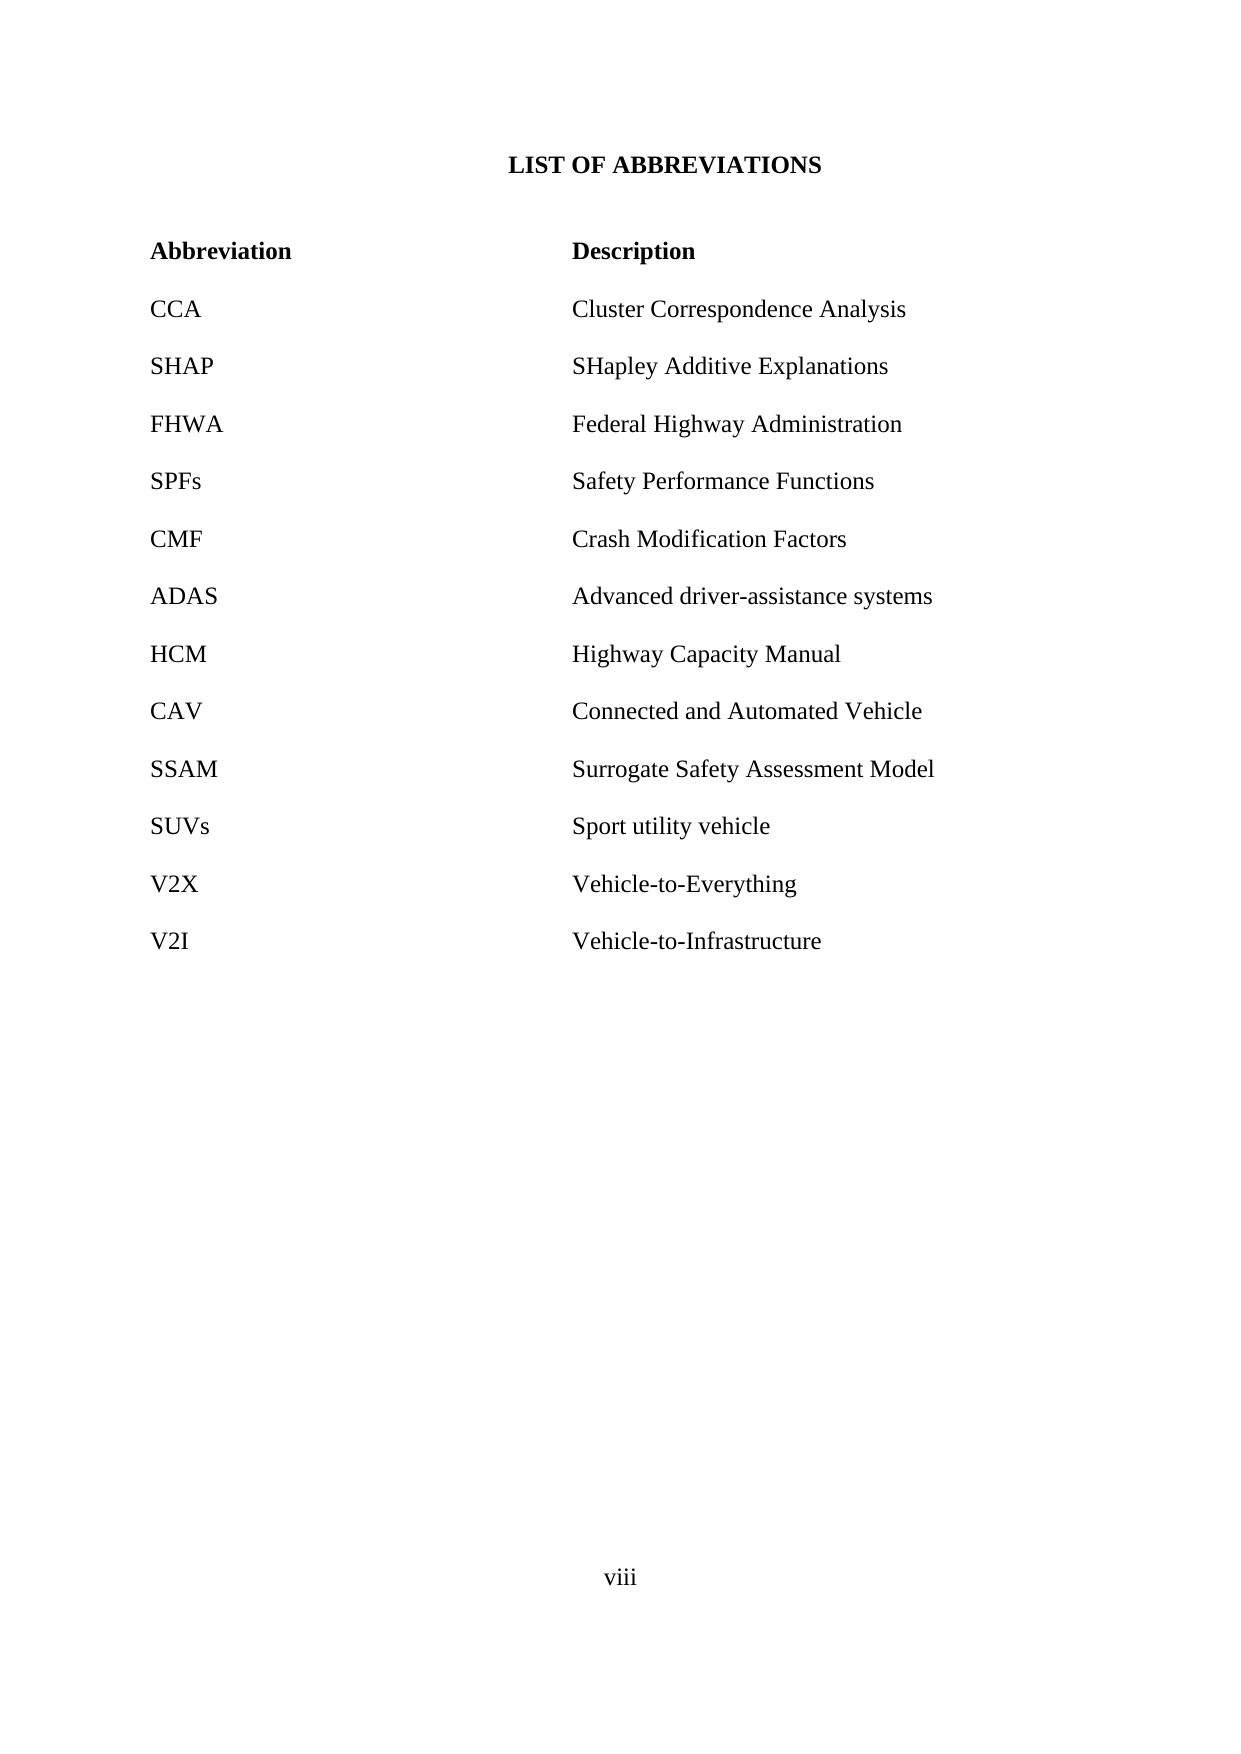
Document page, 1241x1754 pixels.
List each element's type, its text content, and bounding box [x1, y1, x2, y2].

text V2I Vehicle-to-Infrastructure [150, 926, 1090, 955]
text FHWA Federal Highway Administration [150, 409, 1090, 437]
text CAV Connected and Automated Vehicle [150, 696, 1090, 725]
text Abbreviation Description [150, 236, 1090, 265]
text CMF Crash Modification Factors [150, 524, 1090, 552]
text CCA Cluster Correspondence Analysis [150, 294, 1090, 322]
text SSAM Surrogate Safety Assessment Model [150, 754, 1090, 782]
text V2X Vehicle-to-Everything [150, 869, 1090, 897]
text SHAP SHapley Additive Explanations [150, 351, 1090, 380]
text SUVs Sport utility vehicle [150, 811, 1090, 840]
text HCM Highway Capacity Manual [150, 639, 1090, 667]
subtitle LIST OF ABBREVIATIONS [240, 150, 1090, 179]
text SPFs Safety Performance Functions [150, 466, 1090, 495]
text ADAS Advanced driver-assistance systems [150, 581, 1090, 610]
